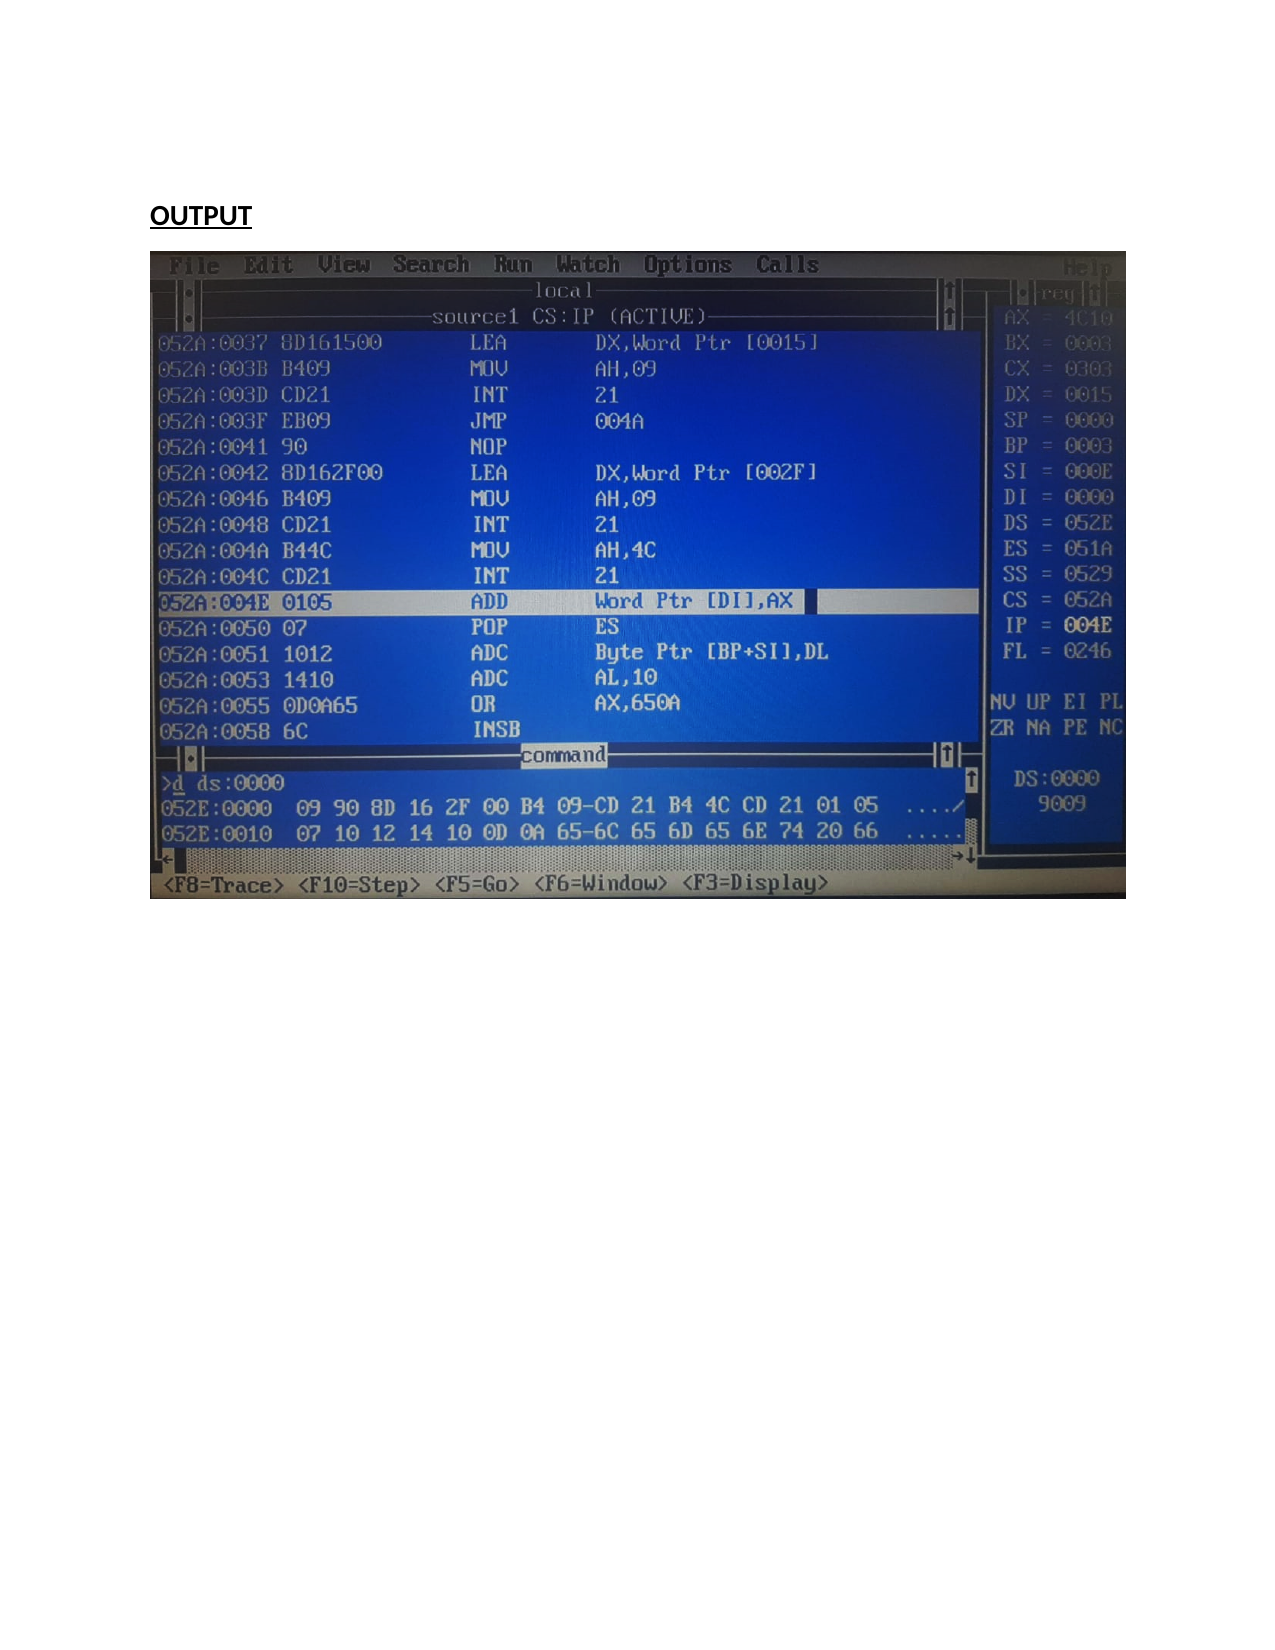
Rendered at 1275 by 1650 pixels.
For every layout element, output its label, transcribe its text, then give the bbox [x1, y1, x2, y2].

text OUTPUT [150, 197, 1125, 232]
picture [150, 251, 1126, 899]
